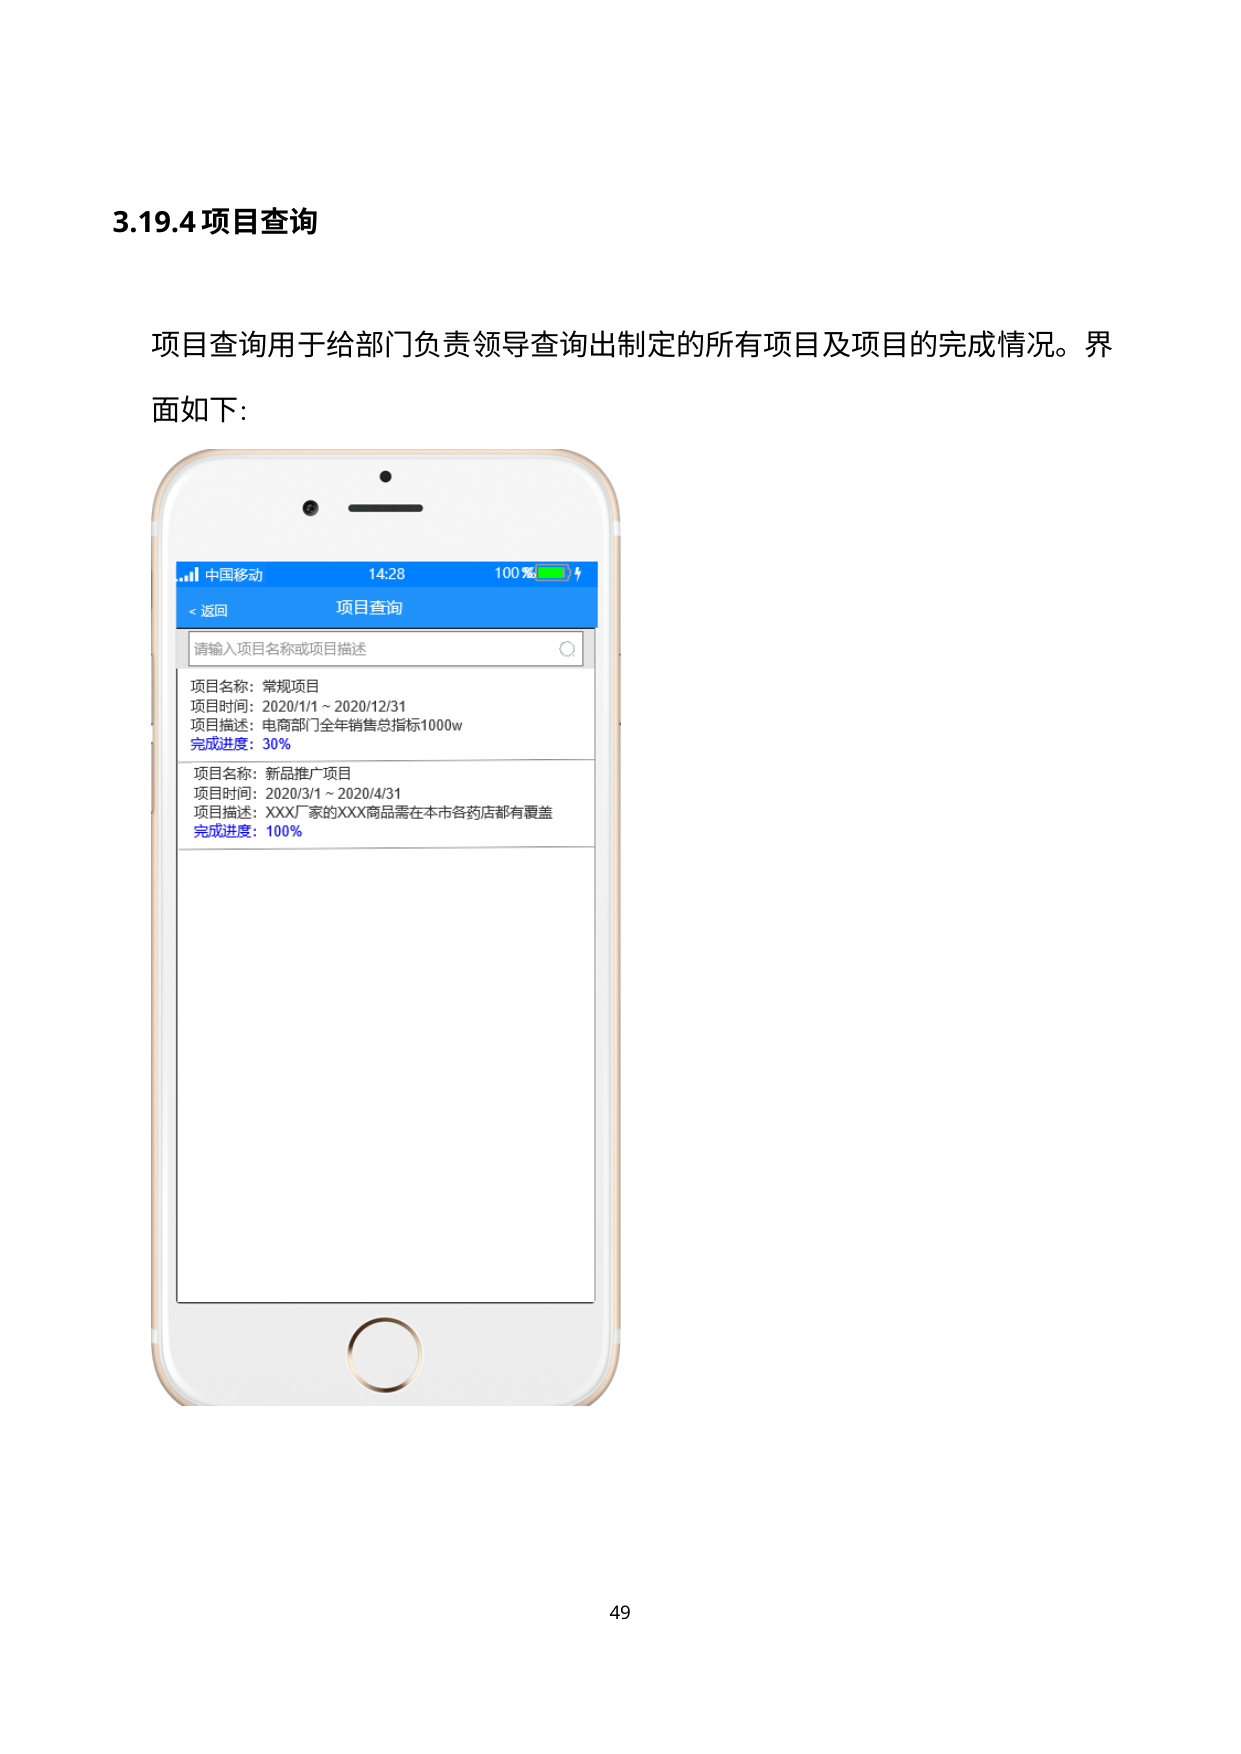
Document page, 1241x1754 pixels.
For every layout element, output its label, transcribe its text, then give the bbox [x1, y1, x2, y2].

list 项目查询用于给部门负责领导查询出制定的所有项目及项目的完成情况。界面如下： [151, 310, 1128, 440]
picture [151, 449, 621, 1406]
subtitle 3.19.4项目查询 [112, 187, 1128, 252]
